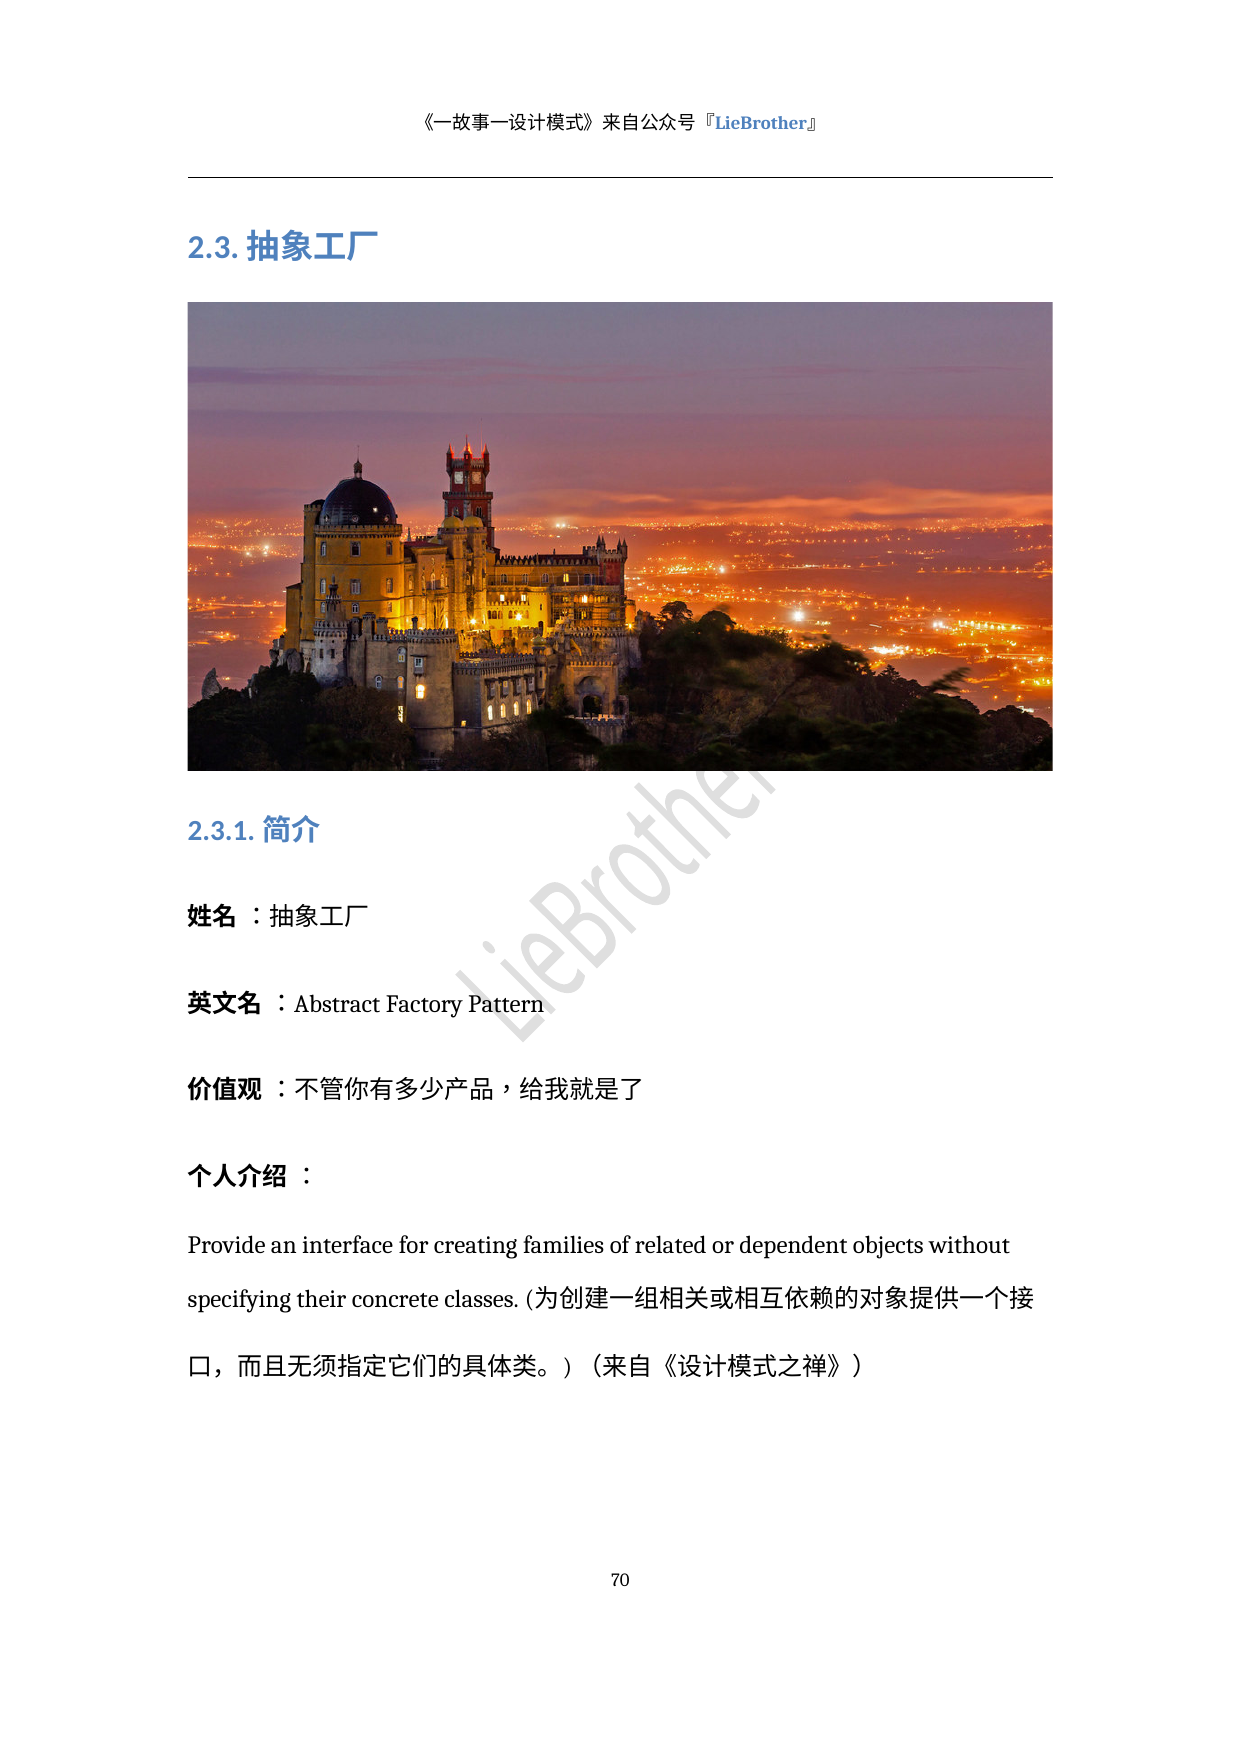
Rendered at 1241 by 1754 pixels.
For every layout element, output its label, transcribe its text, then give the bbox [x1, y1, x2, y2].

subtitle 2.3. 抽象工厂 [187, 212, 1053, 280]
text 个人介绍 ： [187, 1142, 1053, 1209]
text 姓名 ：抽象工厂 [187, 882, 1053, 949]
picture [187, 302, 1053, 771]
text 英文名 ：Abstract Factory Pattern [187, 968, 1053, 1036]
text 价值观 ：不管你有多少产品，给我就是了 [187, 1055, 1053, 1123]
subtitle 2.3.1. 简介 [187, 795, 1053, 863]
text Provide an interface for creating families of related or dependent objects without specifying their concrete classes. (为创建一组相关或相互依赖的对象提供一个接口，而且无须指定它们的具体类。) （来自《设计模式之禅》） [187, 1228, 1053, 1398]
